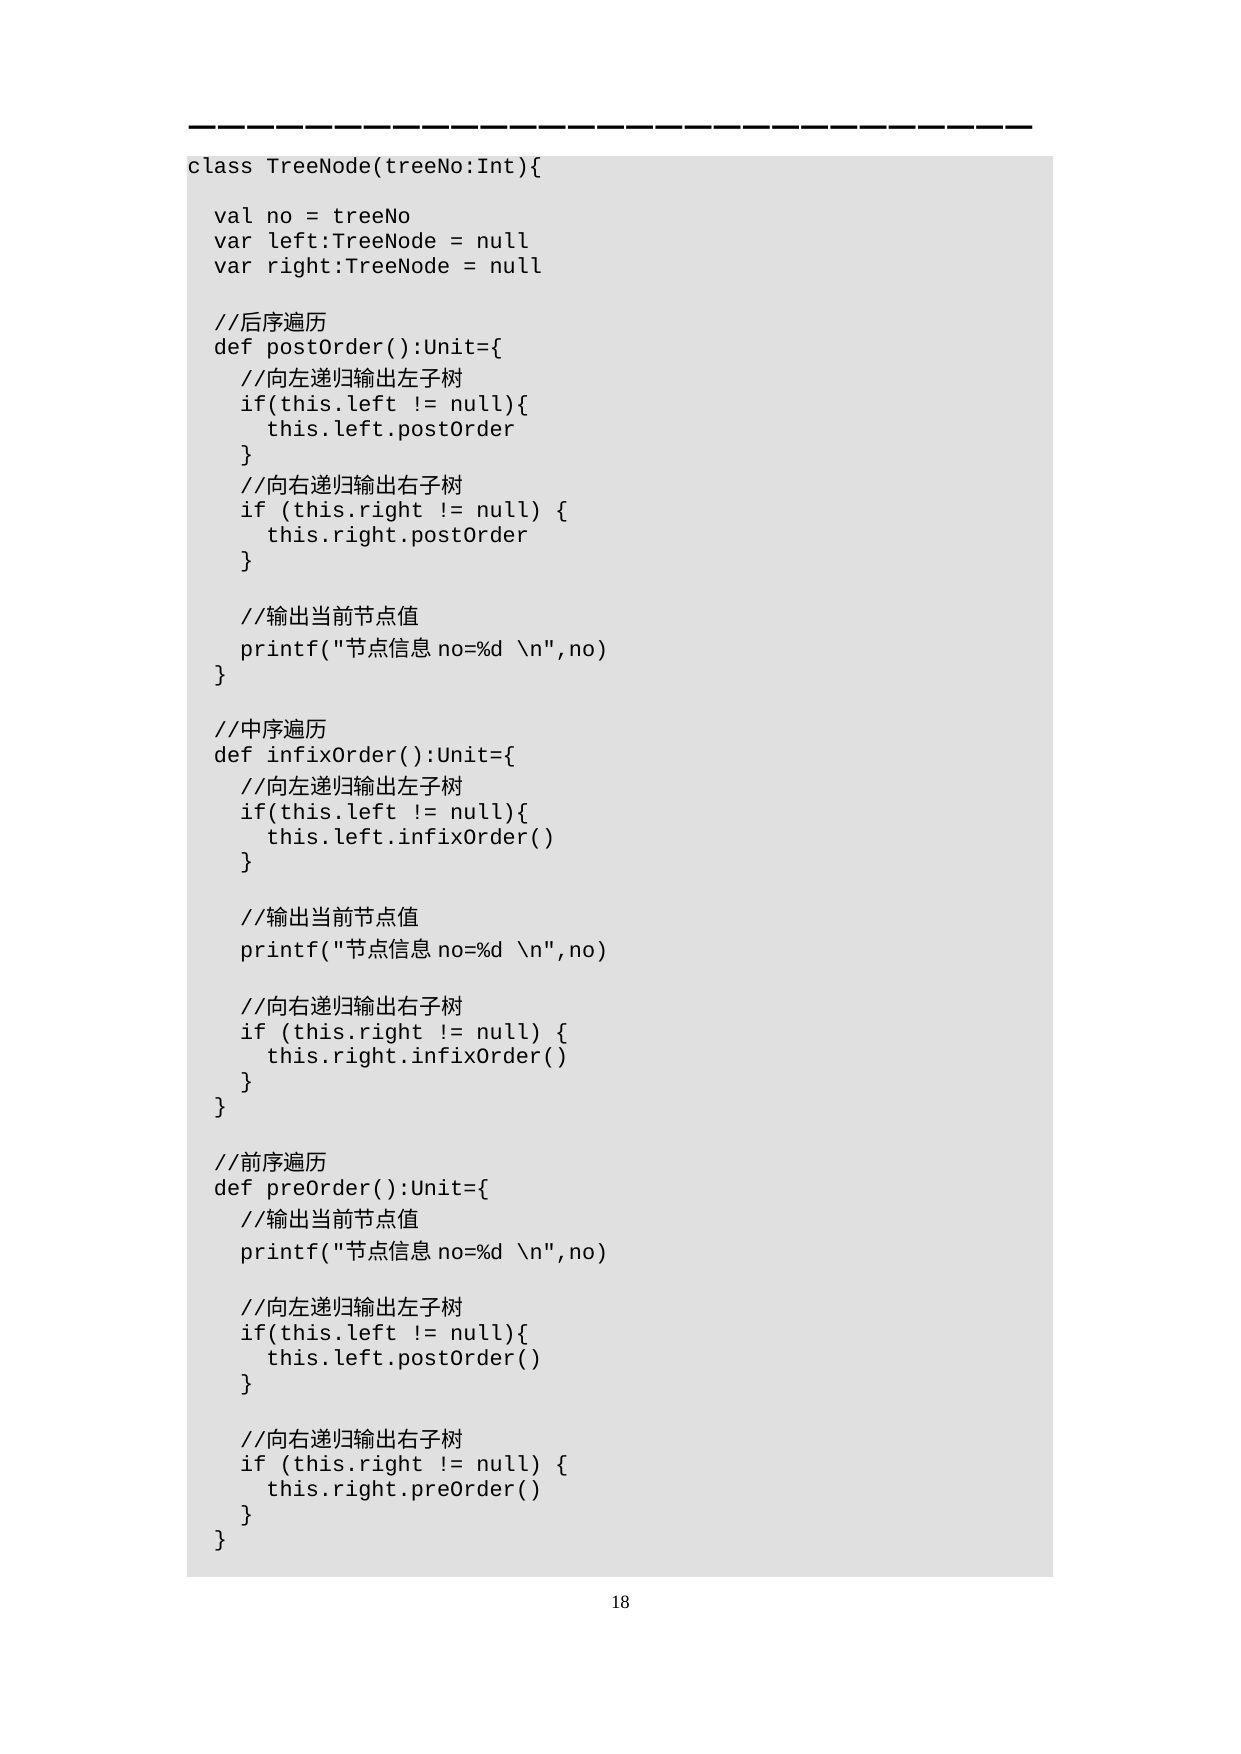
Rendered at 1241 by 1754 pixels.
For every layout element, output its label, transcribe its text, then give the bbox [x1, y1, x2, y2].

text //向左递归输出左子树 [187, 1290, 1053, 1322]
text if (this.right != null) { [187, 499, 1053, 524]
text //向左递归输出左子树 [187, 769, 1053, 801]
text //前序遍历 [187, 1145, 1053, 1177]
text if (this.right != null) { [187, 1021, 1053, 1046]
text if(this.left != null){ [187, 1322, 1053, 1347]
text } [187, 549, 1053, 574]
text this.right.postOrder [187, 524, 1053, 549]
text //输出当前节点值 [187, 1202, 1053, 1234]
text this.right.preOrder() [187, 1478, 1053, 1503]
text printf("节点信息 no=%d \n",no) [187, 1234, 1053, 1266]
text if(this.left != null){ [187, 801, 1053, 826]
text def preOrder():Unit={ [187, 1177, 1053, 1202]
text if(this.left != null){ [187, 393, 1053, 418]
text } [187, 443, 1053, 468]
text } [187, 1528, 1053, 1553]
text //输出当前节点值 [187, 900, 1053, 932]
text def infixOrder():Unit={ [187, 744, 1053, 769]
text def postOrder():Unit={ [187, 336, 1053, 361]
text } [187, 1095, 1053, 1120]
text //向左递归输出左子树 [187, 361, 1053, 393]
text this.left.postOrder [187, 418, 1053, 443]
text //向右递归输出右子树 [187, 468, 1053, 499]
text var left:TreeNode = null [187, 230, 1053, 255]
text //向右递归输出右子树 [187, 989, 1053, 1021]
text if (this.right != null) { [187, 1453, 1053, 1478]
text this.left.postOrder() [187, 1347, 1053, 1372]
text val no = treeNo [187, 205, 1053, 230]
text //输出当前节点值 [187, 599, 1053, 631]
text this.left.infixOrder() [187, 826, 1053, 851]
text } [187, 1372, 1053, 1397]
text } [187, 851, 1053, 875]
text var right:TreeNode = null [187, 255, 1053, 280]
text //后序遍历 [187, 304, 1053, 336]
text } [187, 663, 1053, 687]
text } [187, 1071, 1053, 1095]
text printf("节点信息 no=%d \n",no) [187, 631, 1053, 663]
text //向右递归输出右子树 [187, 1422, 1053, 1453]
text printf("节点信息 no=%d \n",no) [187, 932, 1053, 964]
text this.right.infixOrder() [187, 1046, 1053, 1071]
text } [187, 1503, 1053, 1528]
text //中序遍历 [187, 712, 1053, 744]
text class TreeNode(treeNo:Int){ [187, 156, 1053, 181]
